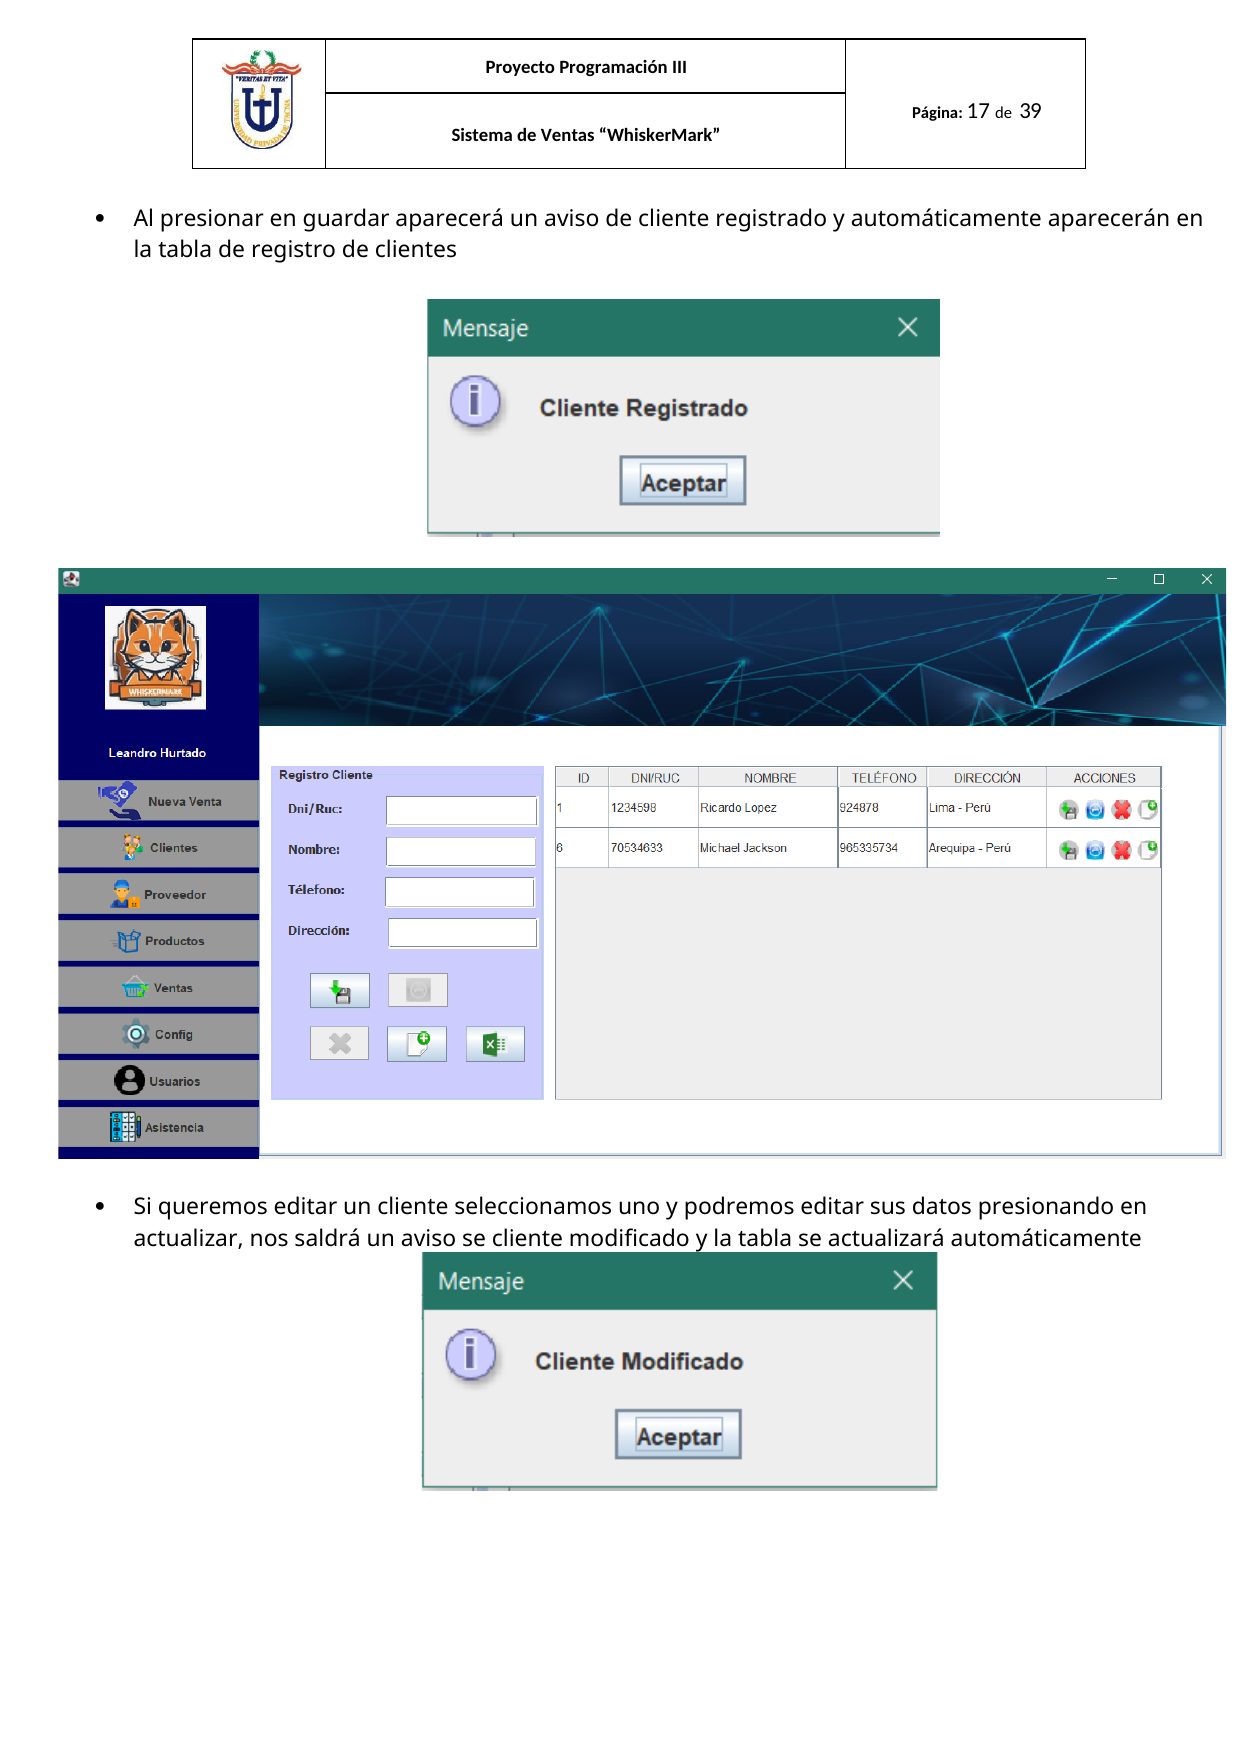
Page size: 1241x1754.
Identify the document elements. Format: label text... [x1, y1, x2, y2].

picture [221, 50, 302, 149]
picture [58, 568, 1227, 1159]
list Al presionar en guardar aparecerá un aviso de cliente registrado y automáticamente aparecerán en la tabla de registro de clientes [96, 202, 1226, 264]
picture [427, 299, 940, 537]
picture [421, 1252, 938, 1491]
list Si queremos editar un cliente seleccionamos uno y podremos editar sus datos presionando en actualizar, nos saldrá un aviso se cliente modificado y la tabla se actualizará automáticamente [96, 1190, 1226, 1253]
